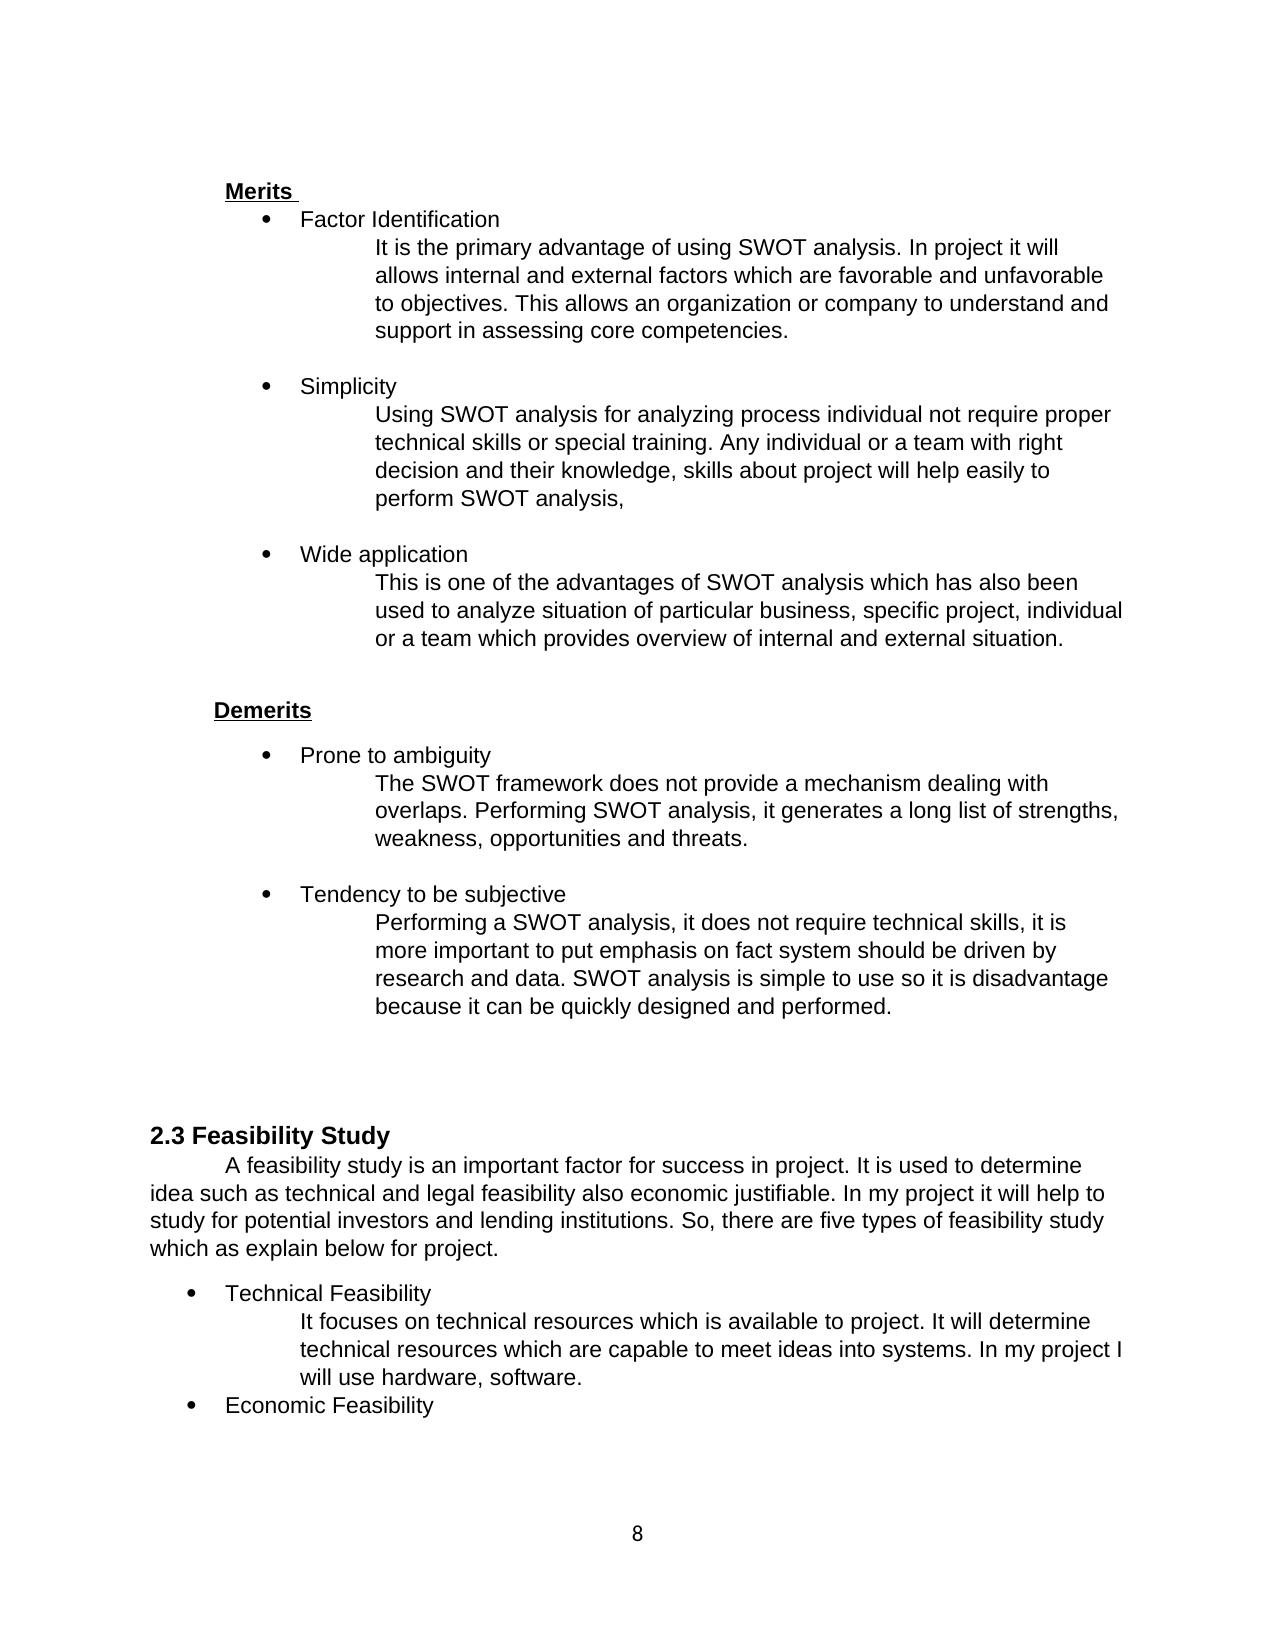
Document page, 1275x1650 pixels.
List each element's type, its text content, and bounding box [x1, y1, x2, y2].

list It focuses on technical resources which is available to project. It will determine technical resources which are capable to meet ideas into systems. In my project I will use hardware, software. [300, 1308, 1125, 1390]
list This is one of the advantages of SWOT analysis which has also been used to analyze situation of particular business, specific project, individual or a team which provides overview of internal and external situation. [375, 569, 1125, 651]
list The SWOT framework does not provide a mechanism dealing with overlaps. Performing SWOT analysis, it generates a long list of strengths, weakness, opportunities and threats. [375, 769, 1125, 852]
text A feasibility study is an important factor for success in project. It is used to determine idea such as technical and legal feasibility also economic justifiable. In my project it will help to study for potential investors and lending institutions. So, there are five types of feasibility study which as explain below for project. [150, 1152, 1125, 1262]
subtitle 2.3 Feasibility Study [150, 1121, 1125, 1150]
list Wide application [262, 541, 1125, 567]
text Demerits [150, 697, 1125, 723]
list It is the primary advantage of using SWOT analysis. In project it will allows internal and external factors which are favorable and unfavorable to objectives. This allows an organization or company to understand and support in assessing core competencies. [375, 234, 1125, 344]
list Simplicity [262, 373, 1125, 400]
list Merits [225, 178, 1125, 204]
list Factor Identification [262, 206, 1125, 232]
list Using SWOT analysis for analyzing process individual not require proper technical skills or special training. Any individual or a team with right decision and their knowledge, skills about project will help easily to perform SWOT analysis, [375, 401, 1125, 511]
list Prone to ambiguity [262, 742, 1125, 768]
list Economic Feasibility [187, 1392, 1125, 1418]
list Technical Feasibility [187, 1280, 1125, 1306]
list Tendency to be subjective [262, 881, 1125, 908]
list Performing a SWOT analysis, it does not require technical skills, it is more important to put emphasis on fact system should be driven by research and data. SWOT analysis is simple to use so it is disadvantage because it can be quickly designed and performed. [375, 909, 1125, 1019]
